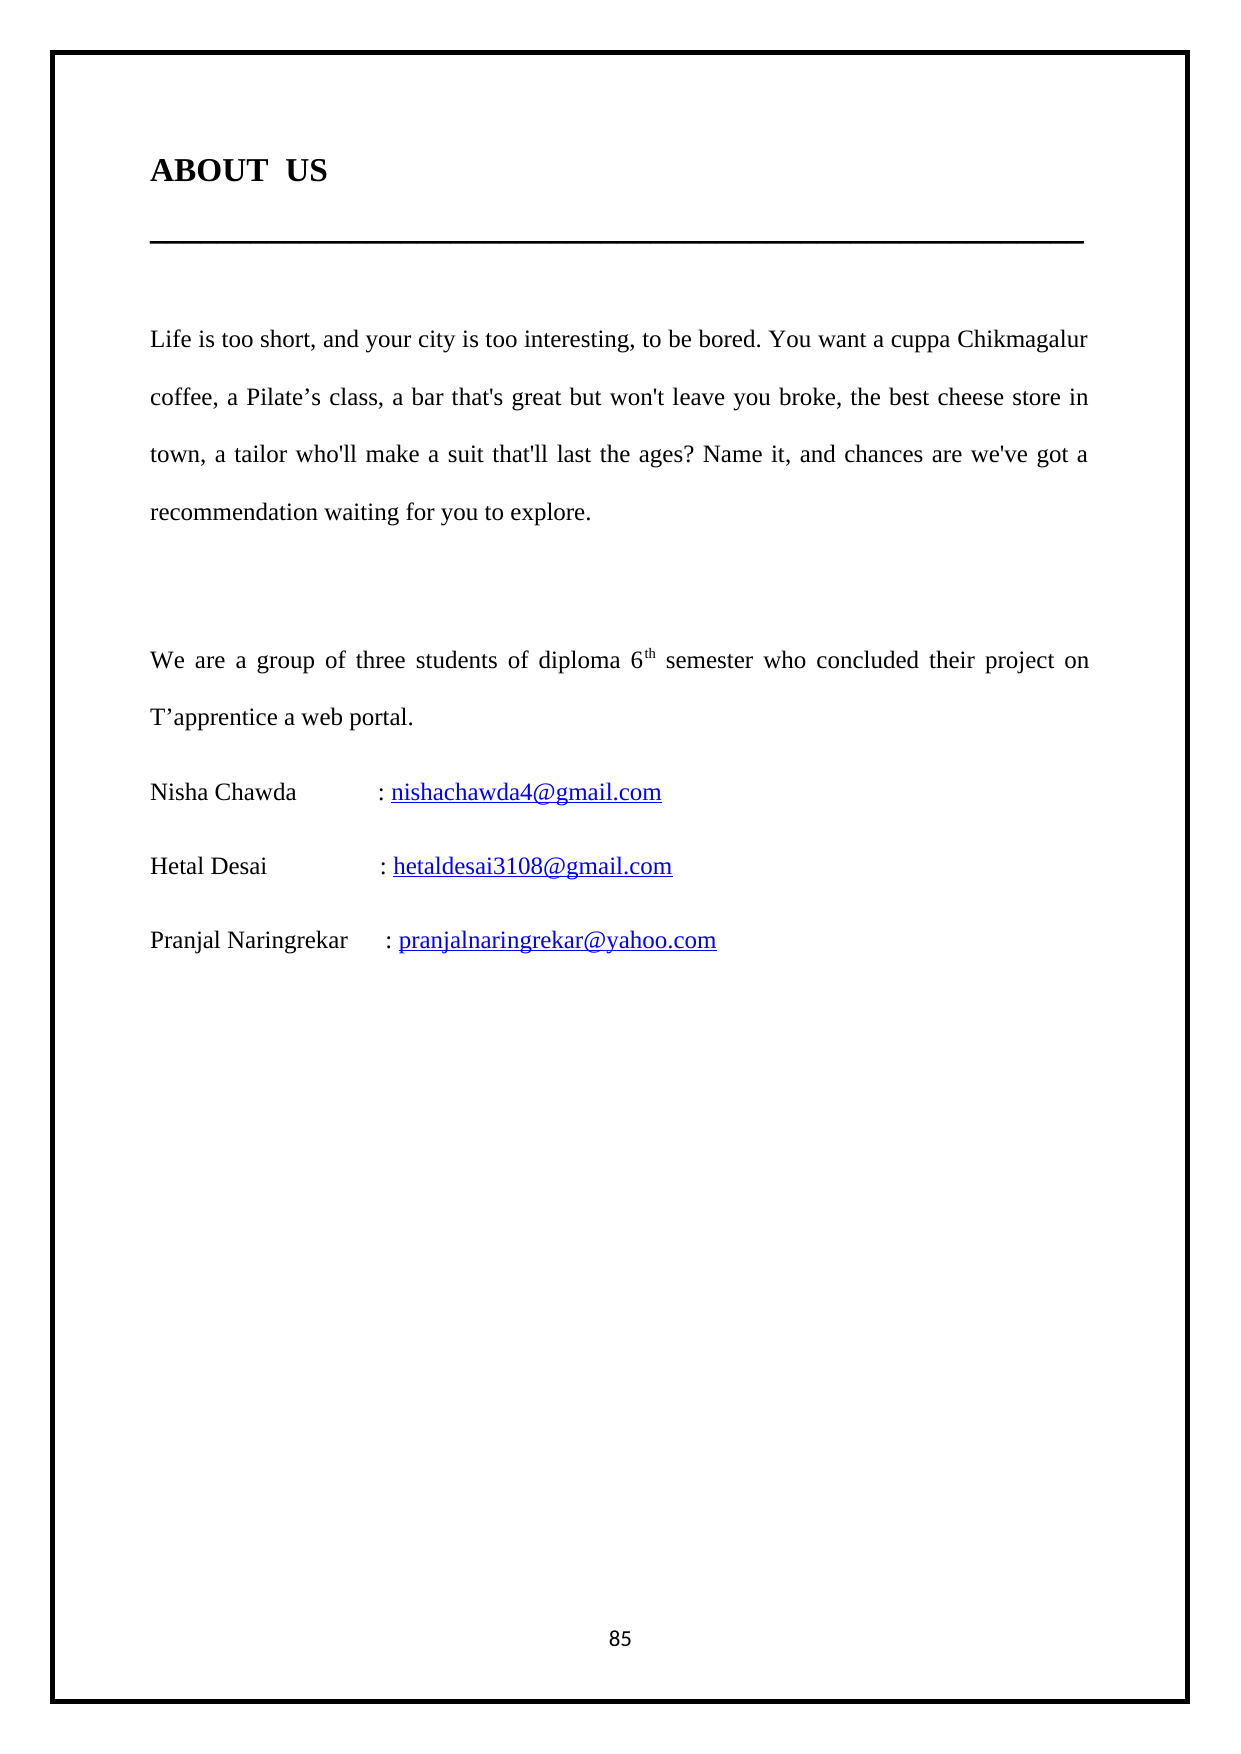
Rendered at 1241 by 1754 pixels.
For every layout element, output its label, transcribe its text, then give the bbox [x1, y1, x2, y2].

text Hetal Desai : hetaldesai3108@gmail.com [150, 851, 1090, 879]
text Life is too short, and your city is too interesting, to be bored. You want a cuppa Chikmagalur coffee, a Pilate’s class, a bar that's great but won't leave you broke, the best cheese store in town, a tailor who'll make a suit that'll last the ages? Name it, and chances are we've got a recommendation waiting for you to explore. [150, 324, 1090, 525]
text Pranjal Naringrekar : pranjalnaringrekar@yahoo.com [150, 925, 1090, 954]
text We are a group of three students of diploma 6th semester who concluded their project on T’apprentice a web portal. [150, 645, 1090, 731]
text Nisha Chawda : nishachawda4@gmail.com [150, 777, 1090, 805]
text ________________________________________________________ [150, 208, 1090, 246]
text ABOUT US [150, 150, 1090, 188]
